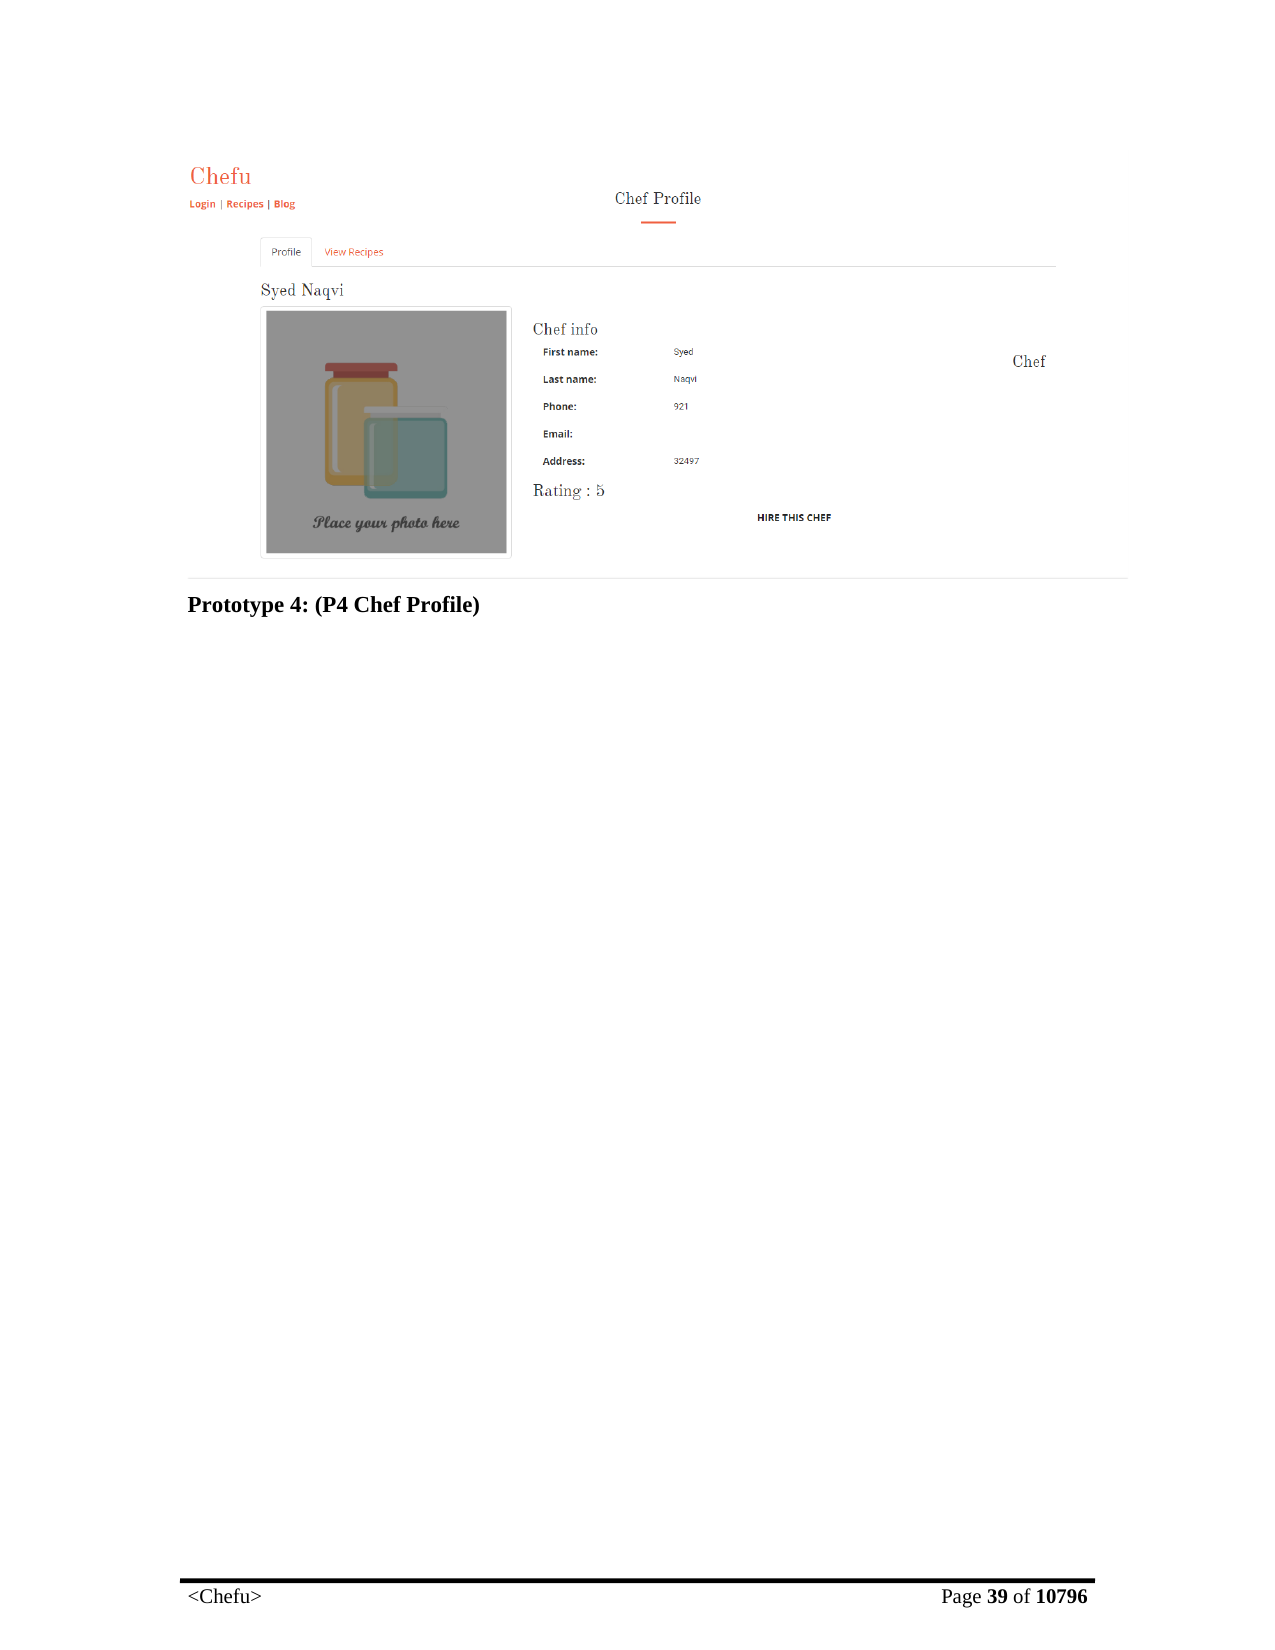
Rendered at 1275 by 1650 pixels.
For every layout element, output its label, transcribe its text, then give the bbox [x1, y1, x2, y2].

picture [187, 150, 1129, 579]
text Prototype 4: (P4 Chef Profile) [187, 591, 1087, 617]
